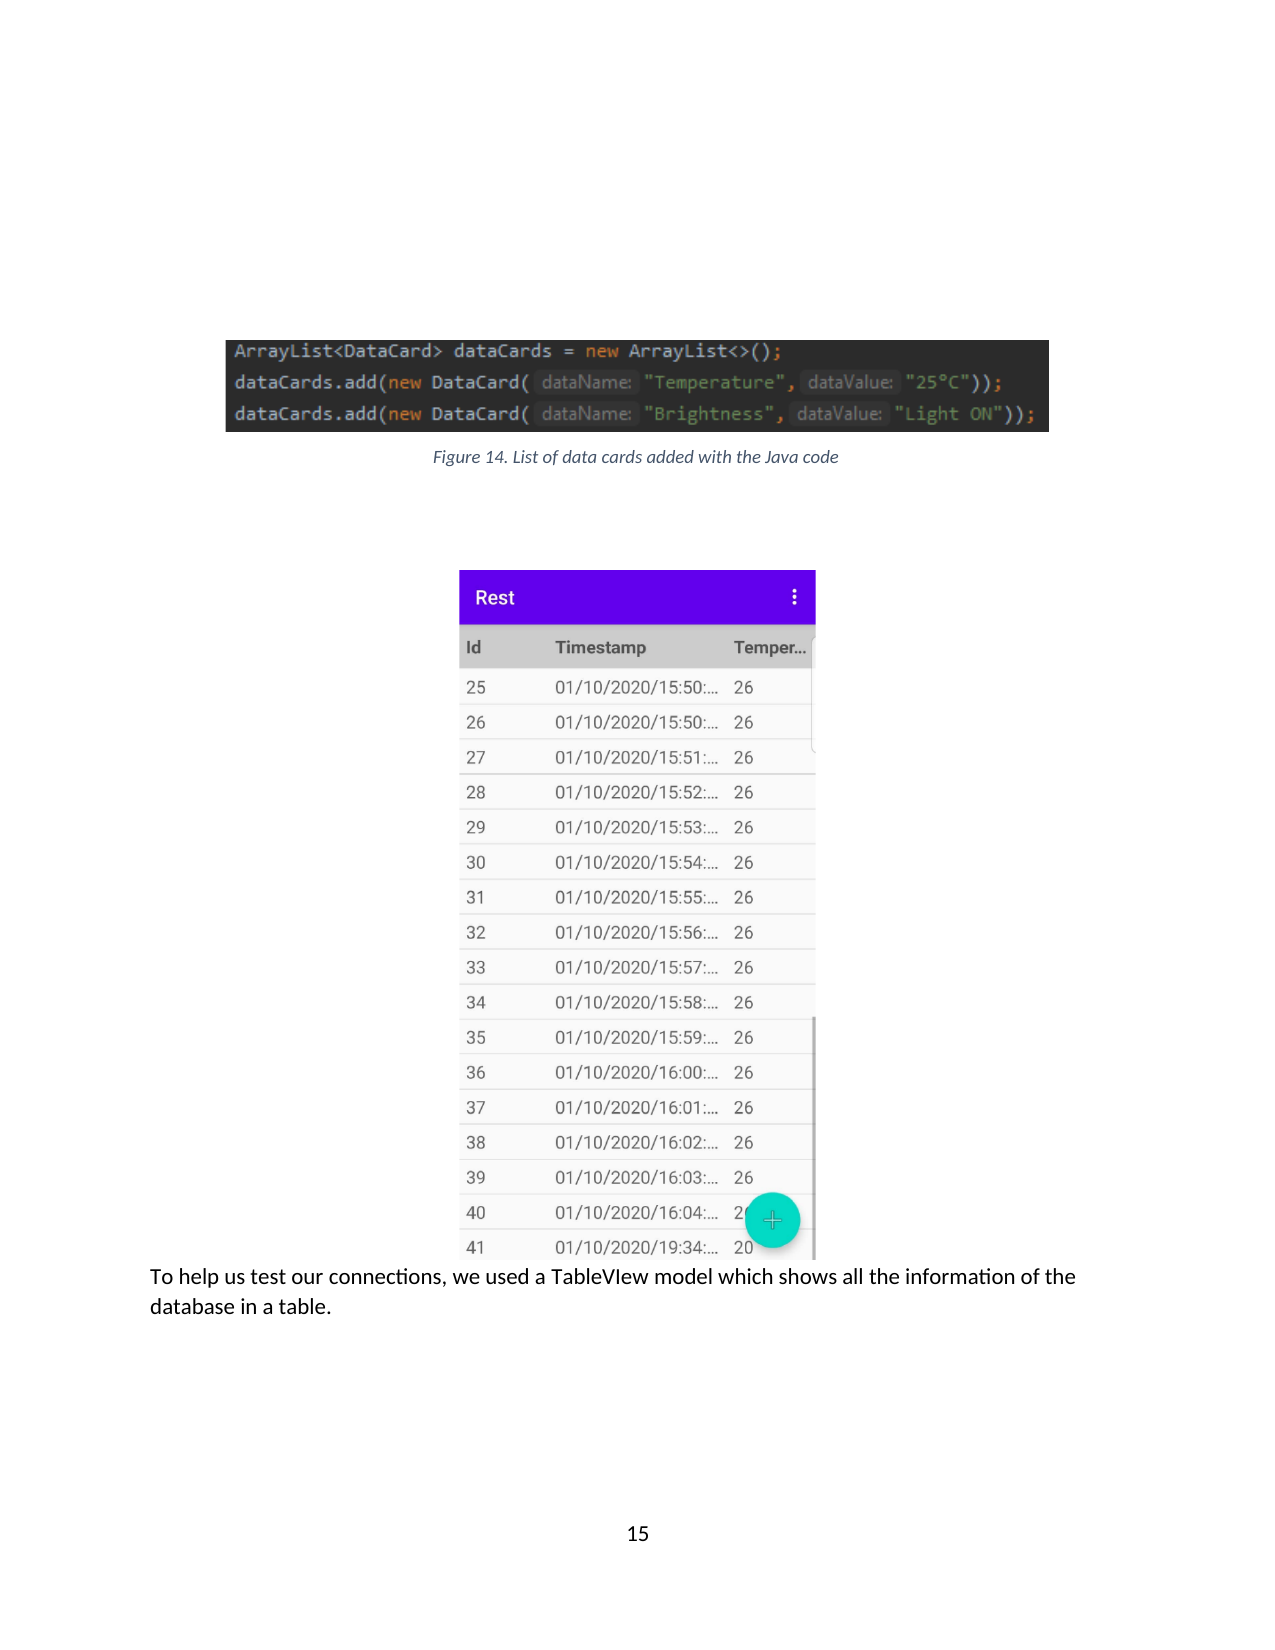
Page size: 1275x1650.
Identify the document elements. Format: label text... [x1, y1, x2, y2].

picture [224, 340, 1048, 431]
text To help us test our connections, we used a TableVIew model which shows all the information of the database in a table. [150, 150, 1125, 1320]
